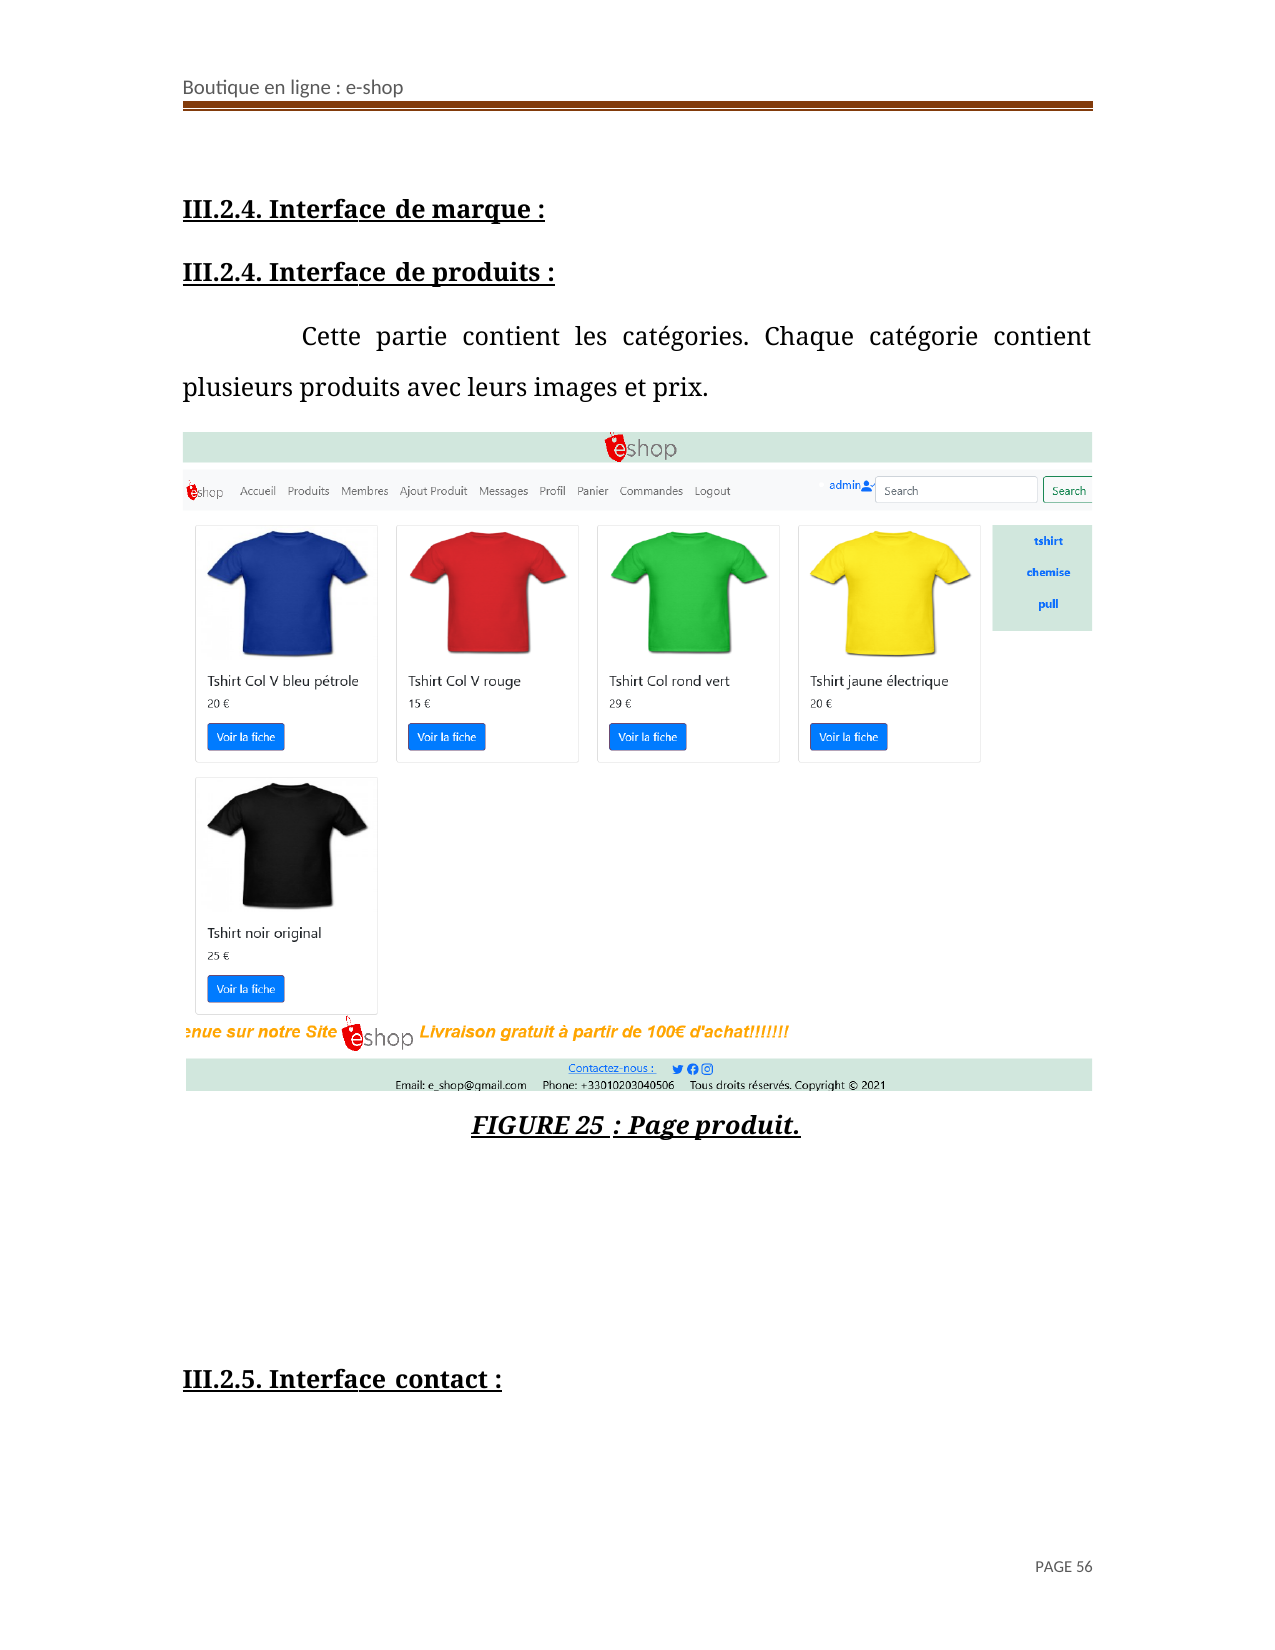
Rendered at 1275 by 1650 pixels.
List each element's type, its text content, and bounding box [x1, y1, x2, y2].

text III.2.4. Interface de marque : [182, 191, 1093, 225]
text FIGURE 25 : Page produit. [182, 1091, 1093, 1141]
picture [182, 432, 1093, 1091]
text III.2.4. Interface de produits : [182, 255, 1093, 289]
text Cette partie contient les catégories. Chaque catégorie contient plusieurs produits avec leurs images et prix. [182, 318, 1093, 403]
text III.2.5. Interface contact : [182, 1362, 1093, 1396]
